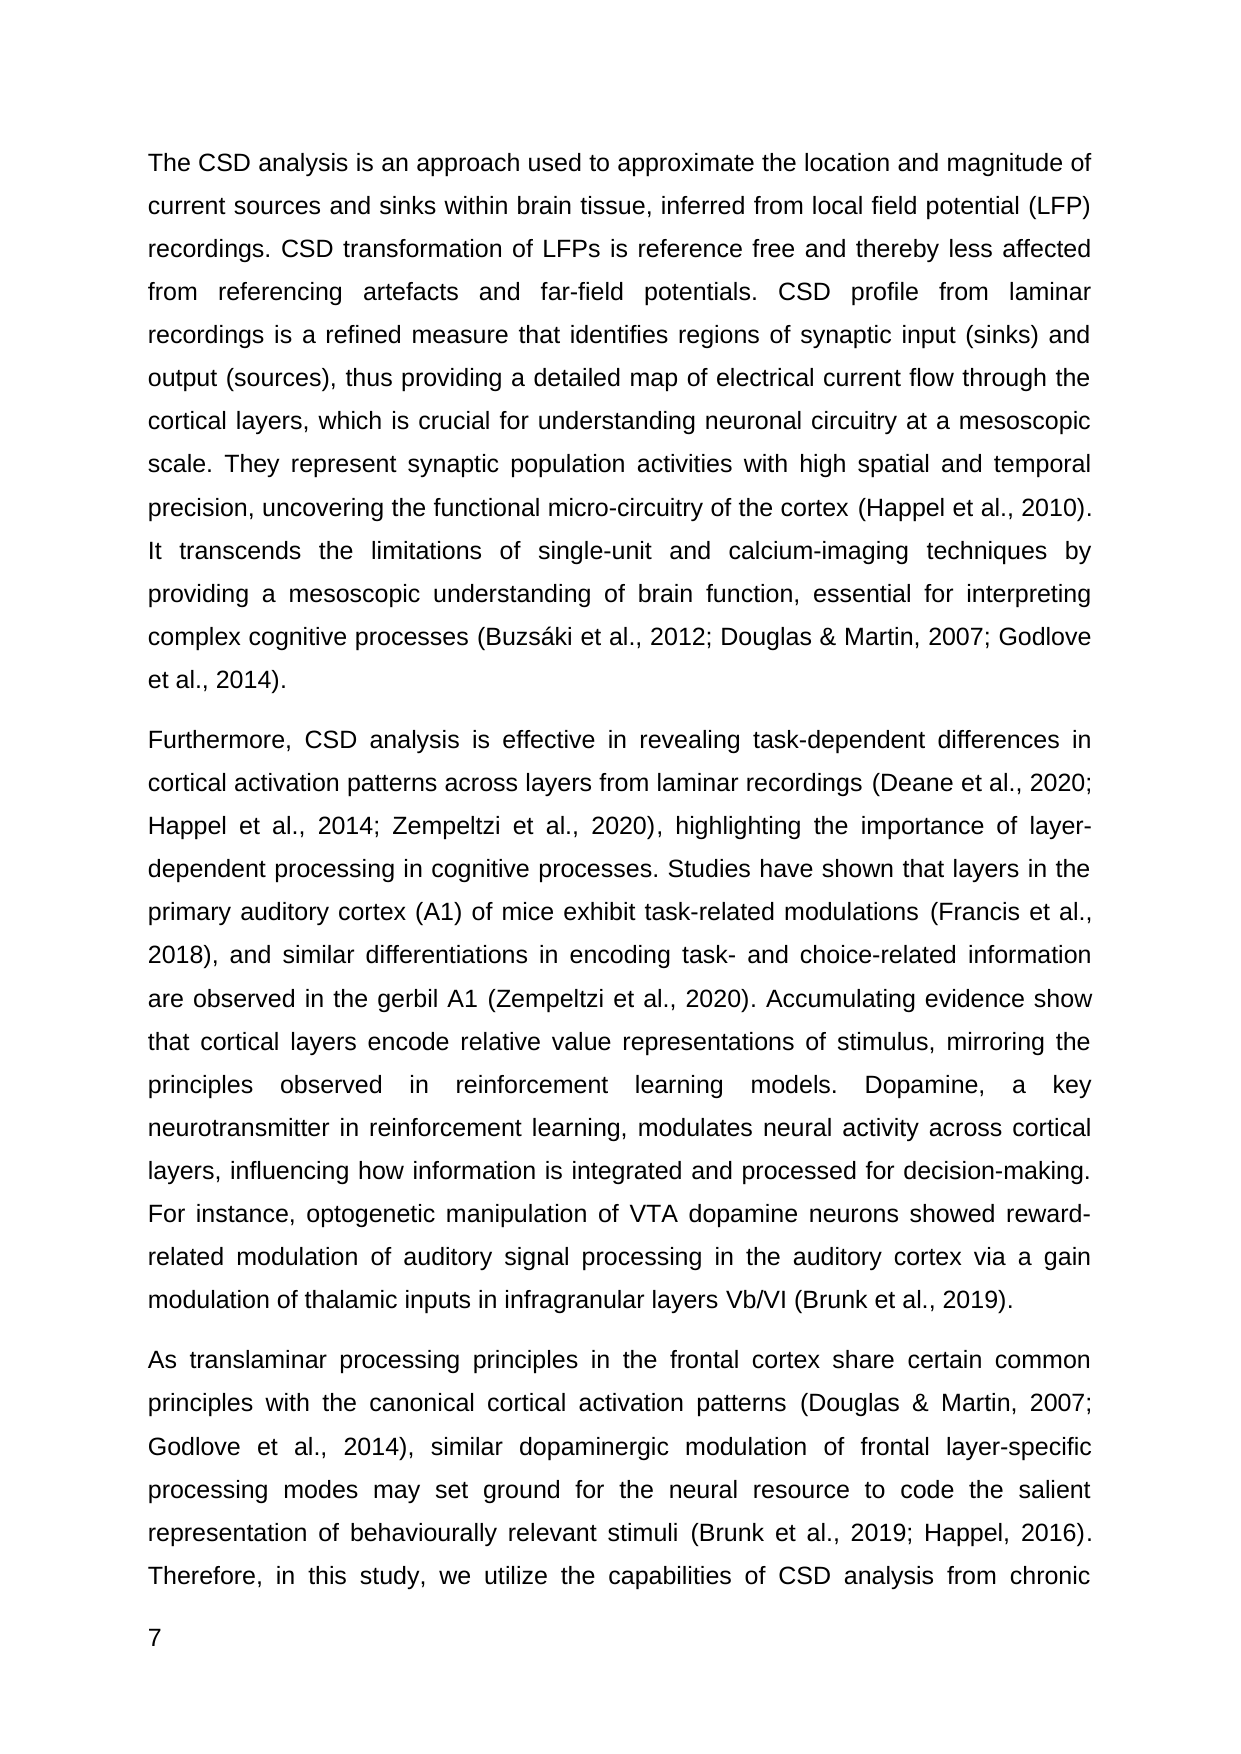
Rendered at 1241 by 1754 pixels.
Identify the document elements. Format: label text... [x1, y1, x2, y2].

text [148, 1345, 1093, 1590]
text Furthermore, CSD analysis is effective in revealing task-dependent differences in cortical activation patterns across layers from laminar recordings , highlighting the importance of layer-dependent processing in cognitive processes. Studies have shown that layers in the primary auditory cortex (A1) of mice exhibit task-related modulations , and similar differentiations in encoding task- and choice-related information are observed in the gerbil A1 . Accumulating evidence show that cortical layers encode relative value representations of stimulus, mirroring the principles observed in reinforcement learning models. Dopamine, a key neurotransmitter in reinforcement learning, modulates neural activity across cortical layers, influencing how information is integrated and processed for decision-making. For instance, optogenetic manipulation of VTA dopamine neurons showed reward-related modulation of auditory signal processing in the auditory cortex via a gain modulation of thalamic inputs in infragranular layers Vb/VI . [148, 725, 1093, 1314]
text The CSD analysis is an approach used to approximate the location and magnitude of current sources and sinks within brain tissue, inferred from local field potential (LFP) recordings. CSD transformation of LFPs is reference free and thereby less affected from referencing artefacts and far-field potentials. CSD profile from laminar recordings is a refined measure that identifies regions of synaptic input (sinks) and output (sources), thus providing a detailed map of electrical current flow through the cortical layers, which is crucial for understanding neuronal circuitry at a mesoscopic scale. They represent synaptic population activities with high spatial and temporal precision, uncovering the functional micro-circuitry of the cortex . It transcends the limitations of single-unit and calcium-imaging techniques by providing a mesoscopic understanding of brain function, essential for interpreting complex cognitive processes . [148, 148, 1093, 694]
